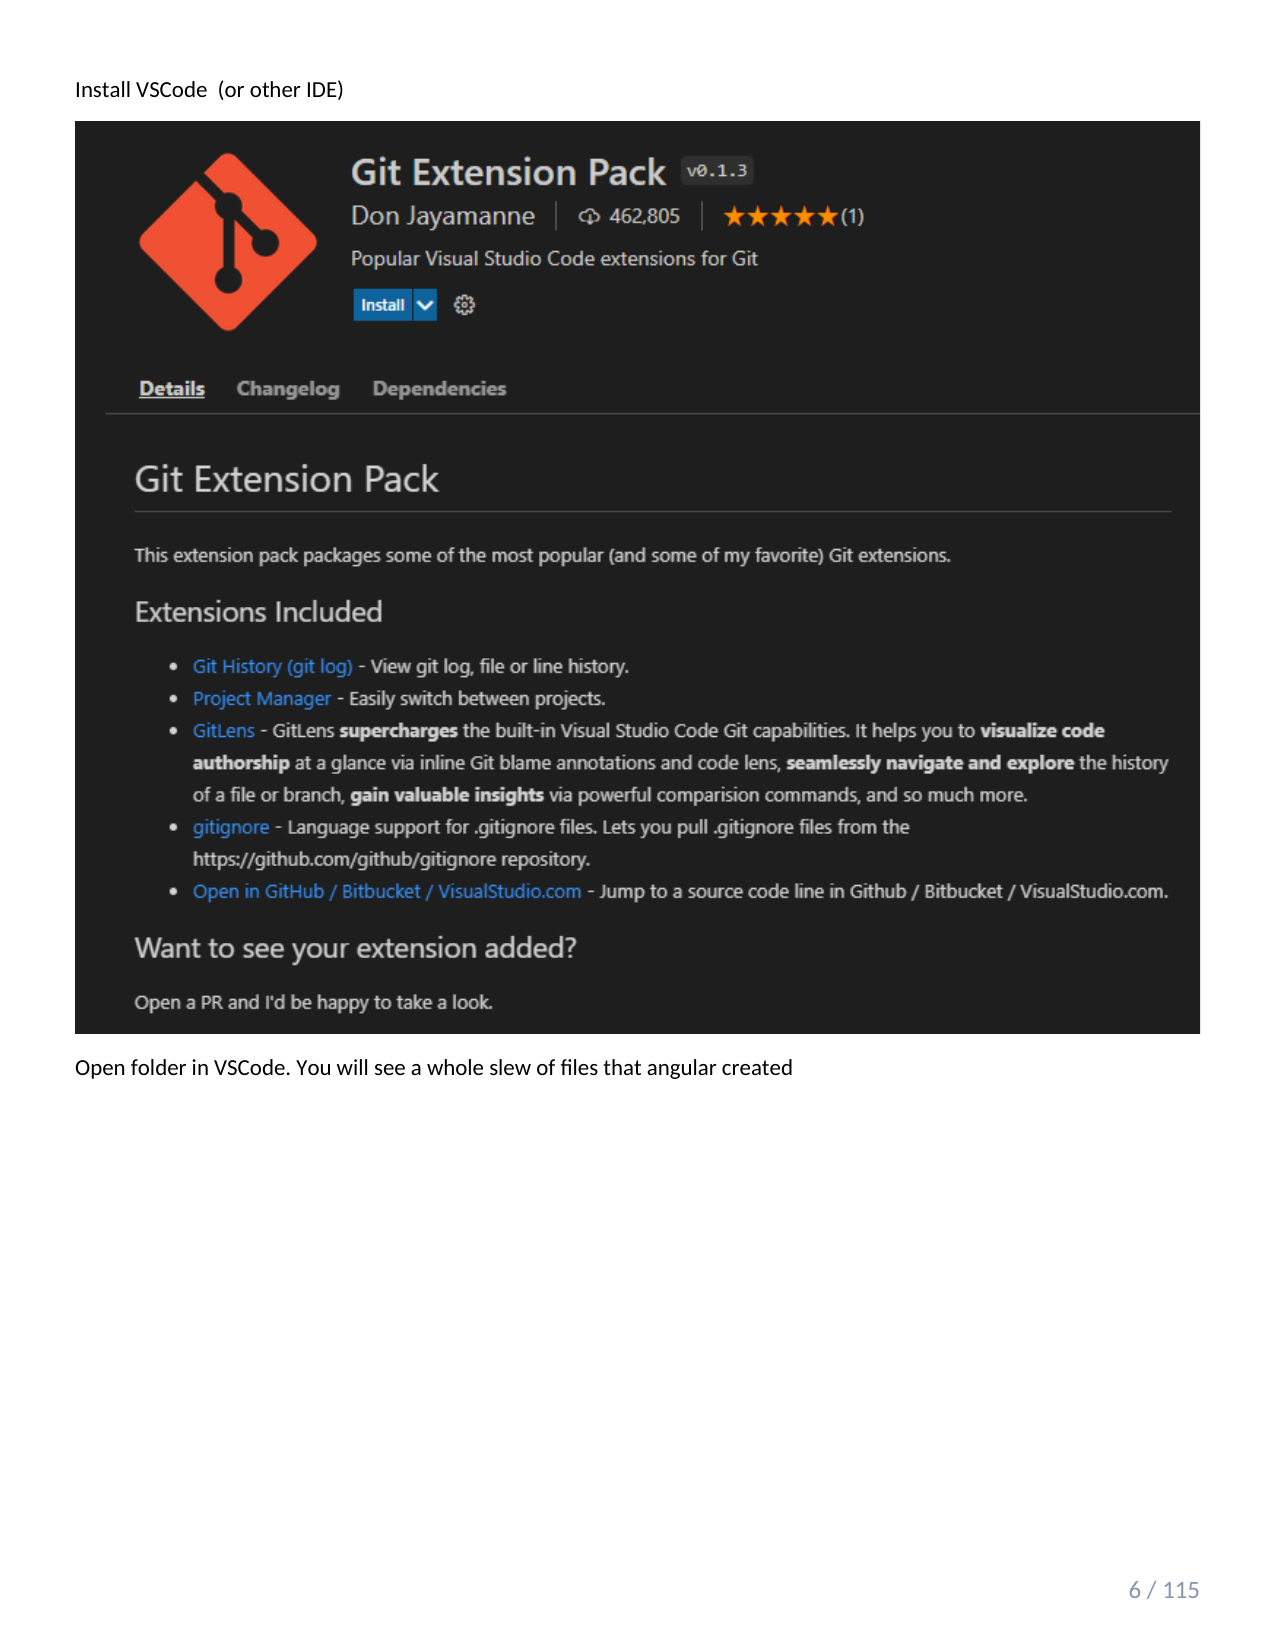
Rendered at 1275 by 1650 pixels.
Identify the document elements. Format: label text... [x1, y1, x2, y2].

text Open folder in VSCode. You will see a whole slew of files that angular created [75, 1053, 1200, 1081]
picture [75, 121, 1200, 1034]
text Install VSCode (or other IDE) [75, 75, 1200, 103]
